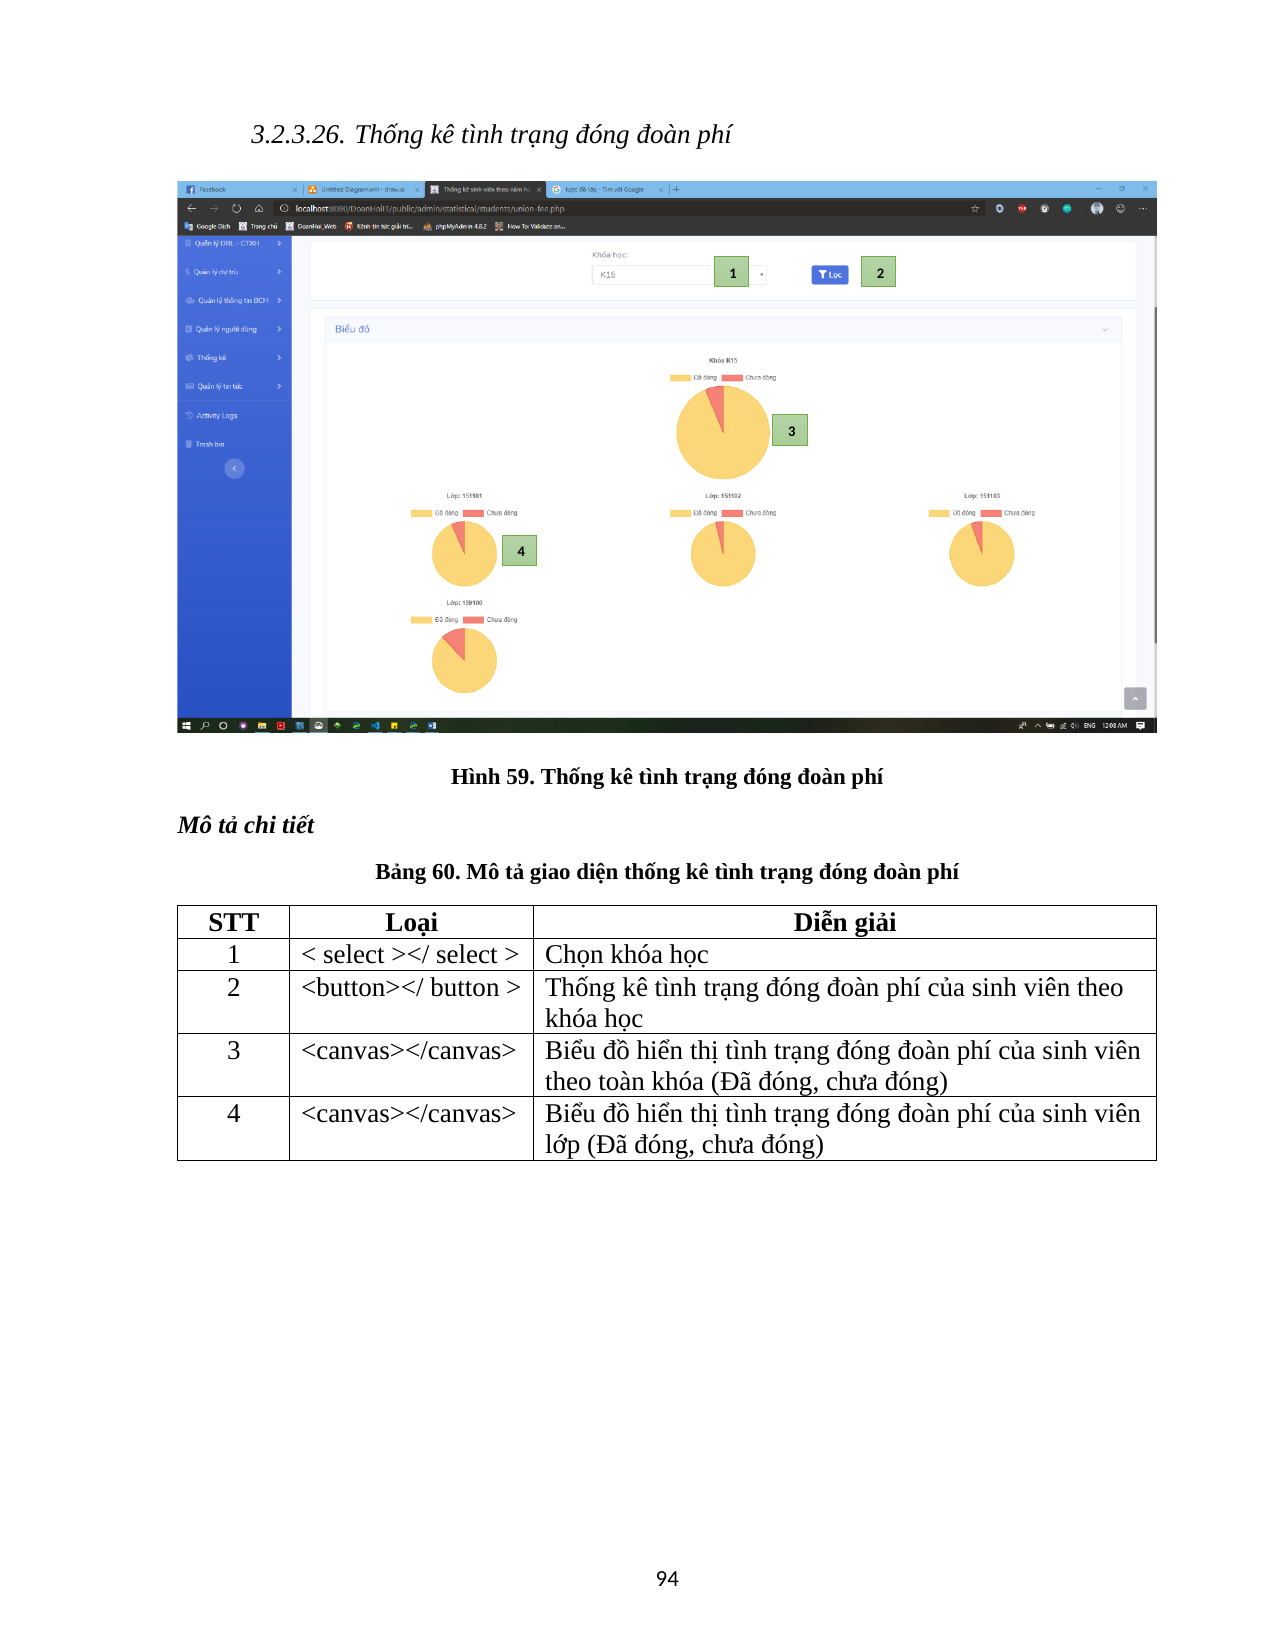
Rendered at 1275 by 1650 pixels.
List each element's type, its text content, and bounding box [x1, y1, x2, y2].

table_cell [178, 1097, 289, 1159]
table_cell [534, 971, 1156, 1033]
text Hình 59. Thống kê tình trạng đóng đoàn phí [177, 763, 1157, 789]
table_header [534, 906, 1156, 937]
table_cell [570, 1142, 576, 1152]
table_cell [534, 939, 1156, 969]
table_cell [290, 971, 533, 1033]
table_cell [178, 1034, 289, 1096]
text Mô tả chi tiết [177, 810, 1157, 839]
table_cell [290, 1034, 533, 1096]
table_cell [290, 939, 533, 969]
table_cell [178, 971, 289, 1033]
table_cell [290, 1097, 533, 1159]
text Bảng 60. Mô tả giao diện thống kê tình trạng đóng đoàn phí [177, 858, 1157, 884]
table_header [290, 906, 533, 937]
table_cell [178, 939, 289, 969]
picture [177, 181, 1157, 733]
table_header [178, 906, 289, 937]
list Thống kê tình trạng đóng đoàn phí [251, 118, 1157, 149]
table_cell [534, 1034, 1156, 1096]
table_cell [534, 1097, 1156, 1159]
